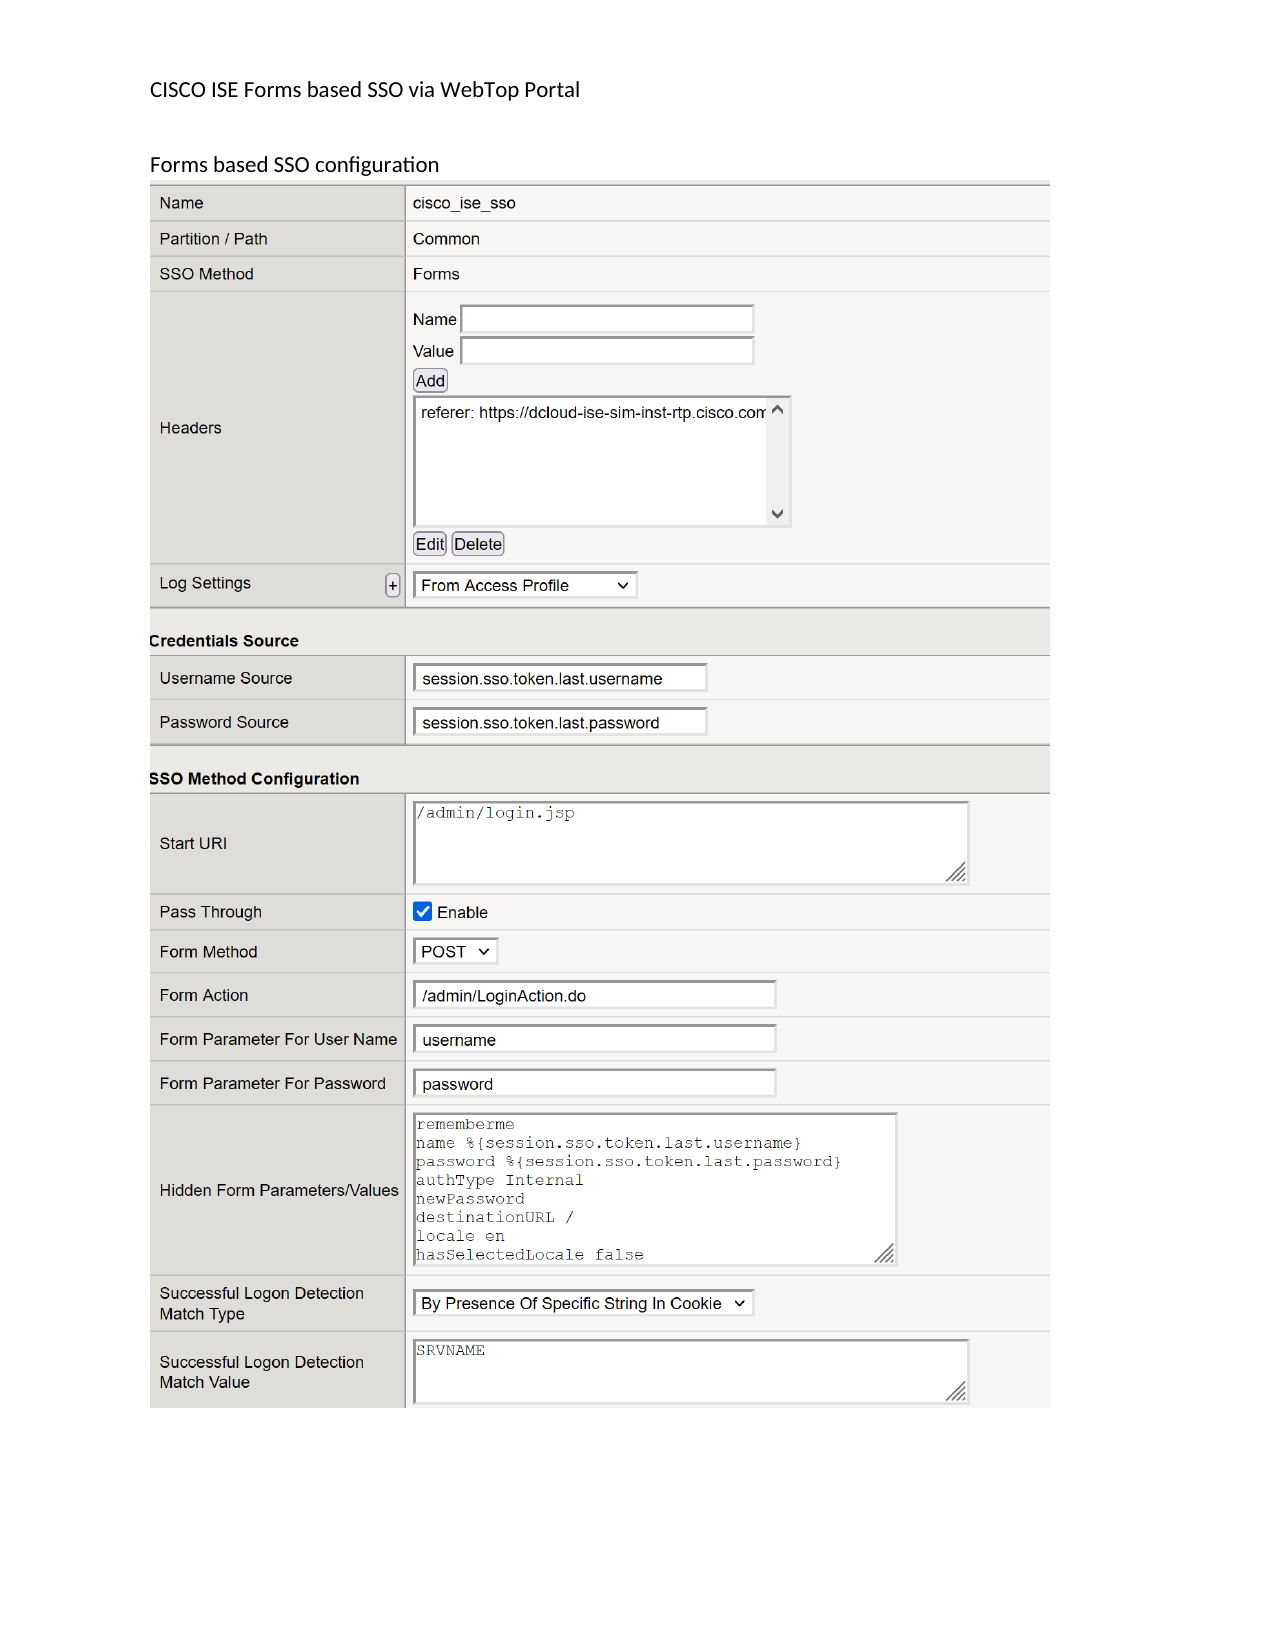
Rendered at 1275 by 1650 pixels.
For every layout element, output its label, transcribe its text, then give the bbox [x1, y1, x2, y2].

picture [150, 180, 1050, 1408]
